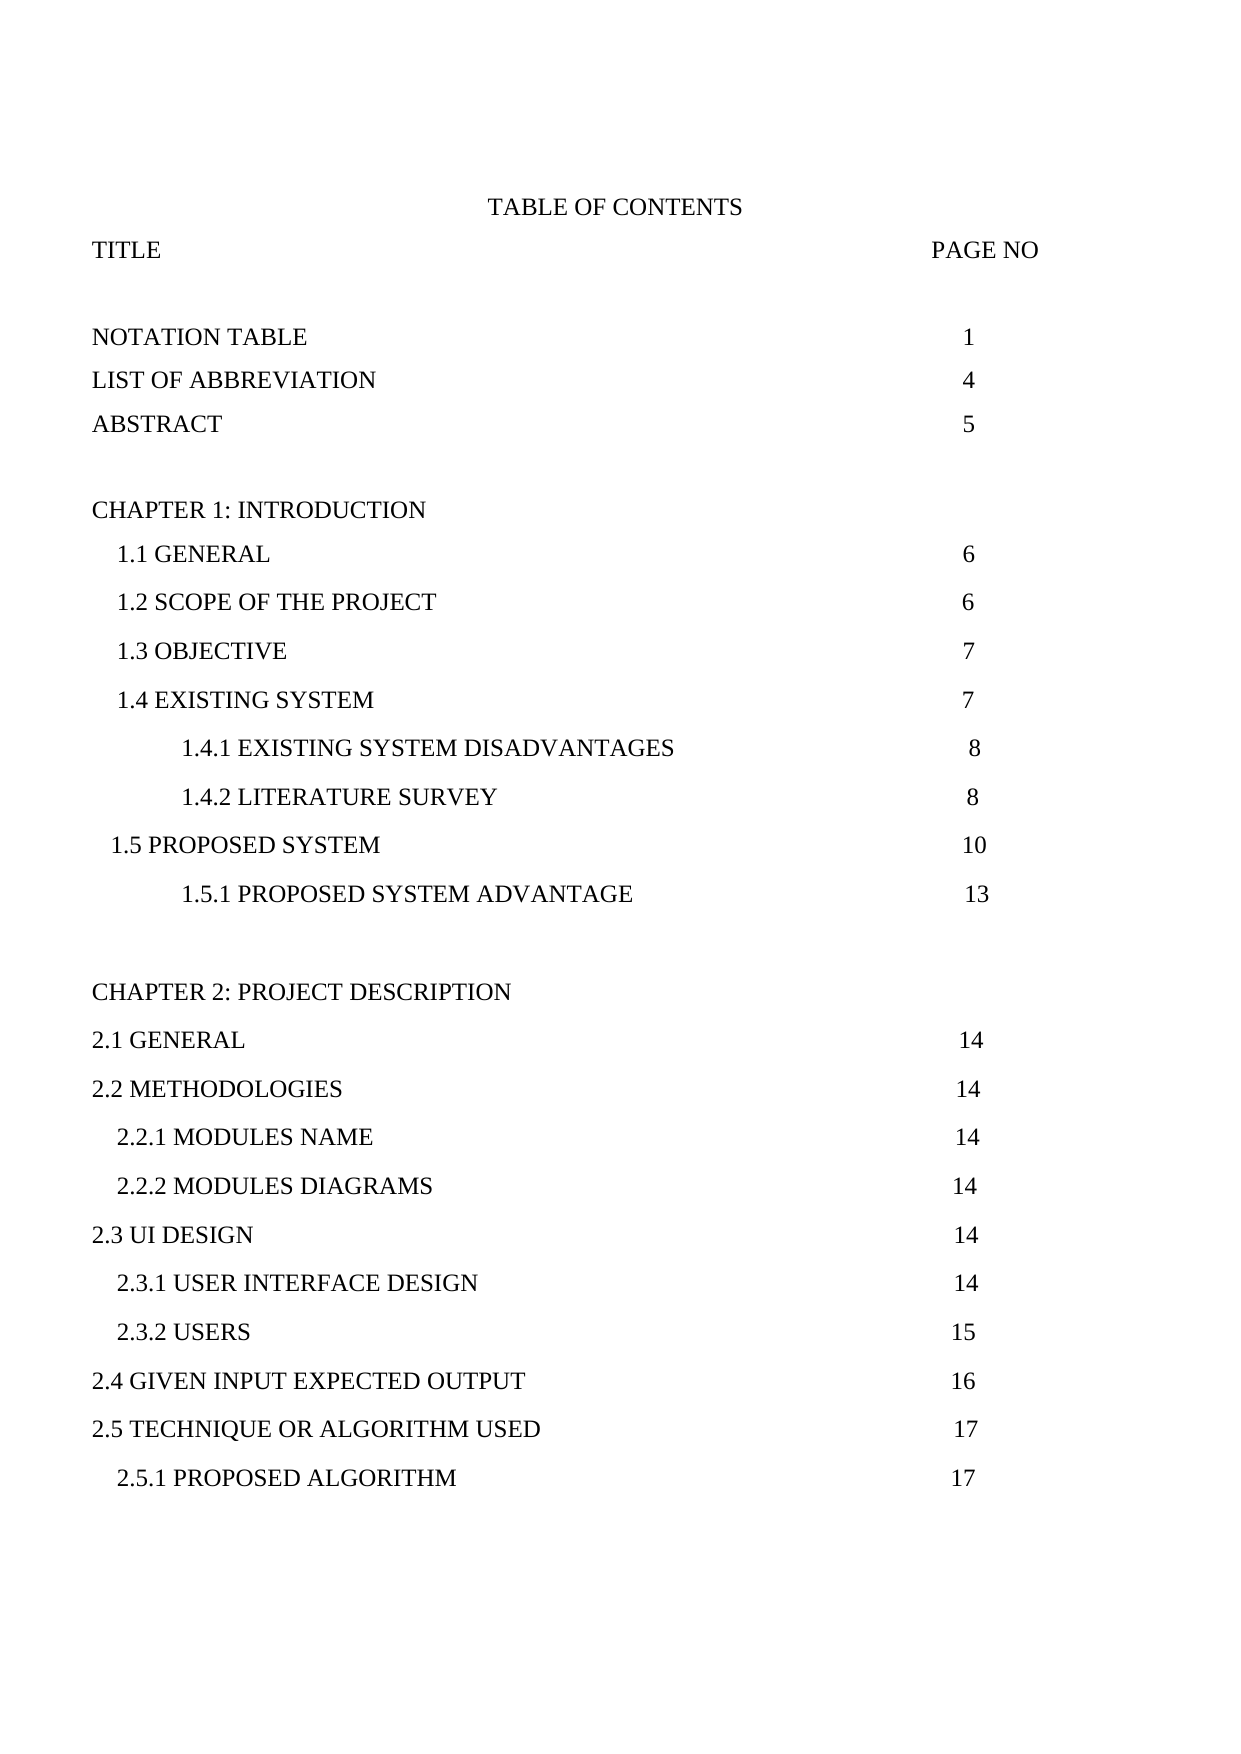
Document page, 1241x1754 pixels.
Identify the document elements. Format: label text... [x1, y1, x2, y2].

text 2.1 GENERAL 14 [92, 1025, 1139, 1054]
text 2.2 METHODOLOGIES 14 [92, 1074, 1139, 1103]
text 1.1 GENERAL 6 [92, 539, 1139, 567]
text 2.5 TECHNIQUE OR ALGORITHM USED 17 [92, 1414, 1139, 1443]
text 2.5.1 PROPOSED ALGORITHM 17 [92, 1463, 1139, 1492]
text 2.4 GIVEN INPUT EXPECTED OUTPUT 16 [92, 1366, 1139, 1394]
text NOTATION TABLE 1 [92, 322, 1139, 351]
text 2.3 UI DESIGN 14 [92, 1220, 1139, 1248]
text 1.5.1 PROPOSED SYSTEM ADVANTAGE 13 [92, 879, 1139, 908]
text 1.4 EXISTING SYSTEM 7 [92, 685, 1139, 713]
text 1.5 PROPOSED SYSTEM 10 [92, 831, 1139, 859]
text TABLE OF CONTENTS [92, 192, 1139, 221]
text TITLE PAGE NO [92, 235, 1139, 264]
text LIST OF ABBREVIATION 4 [92, 365, 1139, 394]
text 2.3.1 USER INTERFACE DESIGN 14 [92, 1268, 1139, 1297]
text ABSTRACT 5 [92, 409, 1139, 437]
text 2.3.2 USERS 15 [92, 1317, 1139, 1346]
text CHAPTER 1: INTRODUCTION [92, 495, 1139, 524]
text 1.4.1 EXISTING SYSTEM DISADVANTAGES 8 [92, 733, 1139, 762]
text 1.2 SCOPE OF THE PROJECT 6 [92, 587, 1139, 616]
text 1.4.2 LITERATURE SURVEY 8 [92, 782, 1139, 811]
text 2.2.1 MODULES NAME 14 [92, 1122, 1139, 1151]
text 1.3 OBJECTIVE 7 [92, 636, 1139, 665]
text CHAPTER 2: PROJECT DESCRIPTION [92, 977, 1139, 1005]
text 2.2.2 MODULES DIAGRAMS 14 [92, 1171, 1139, 1200]
